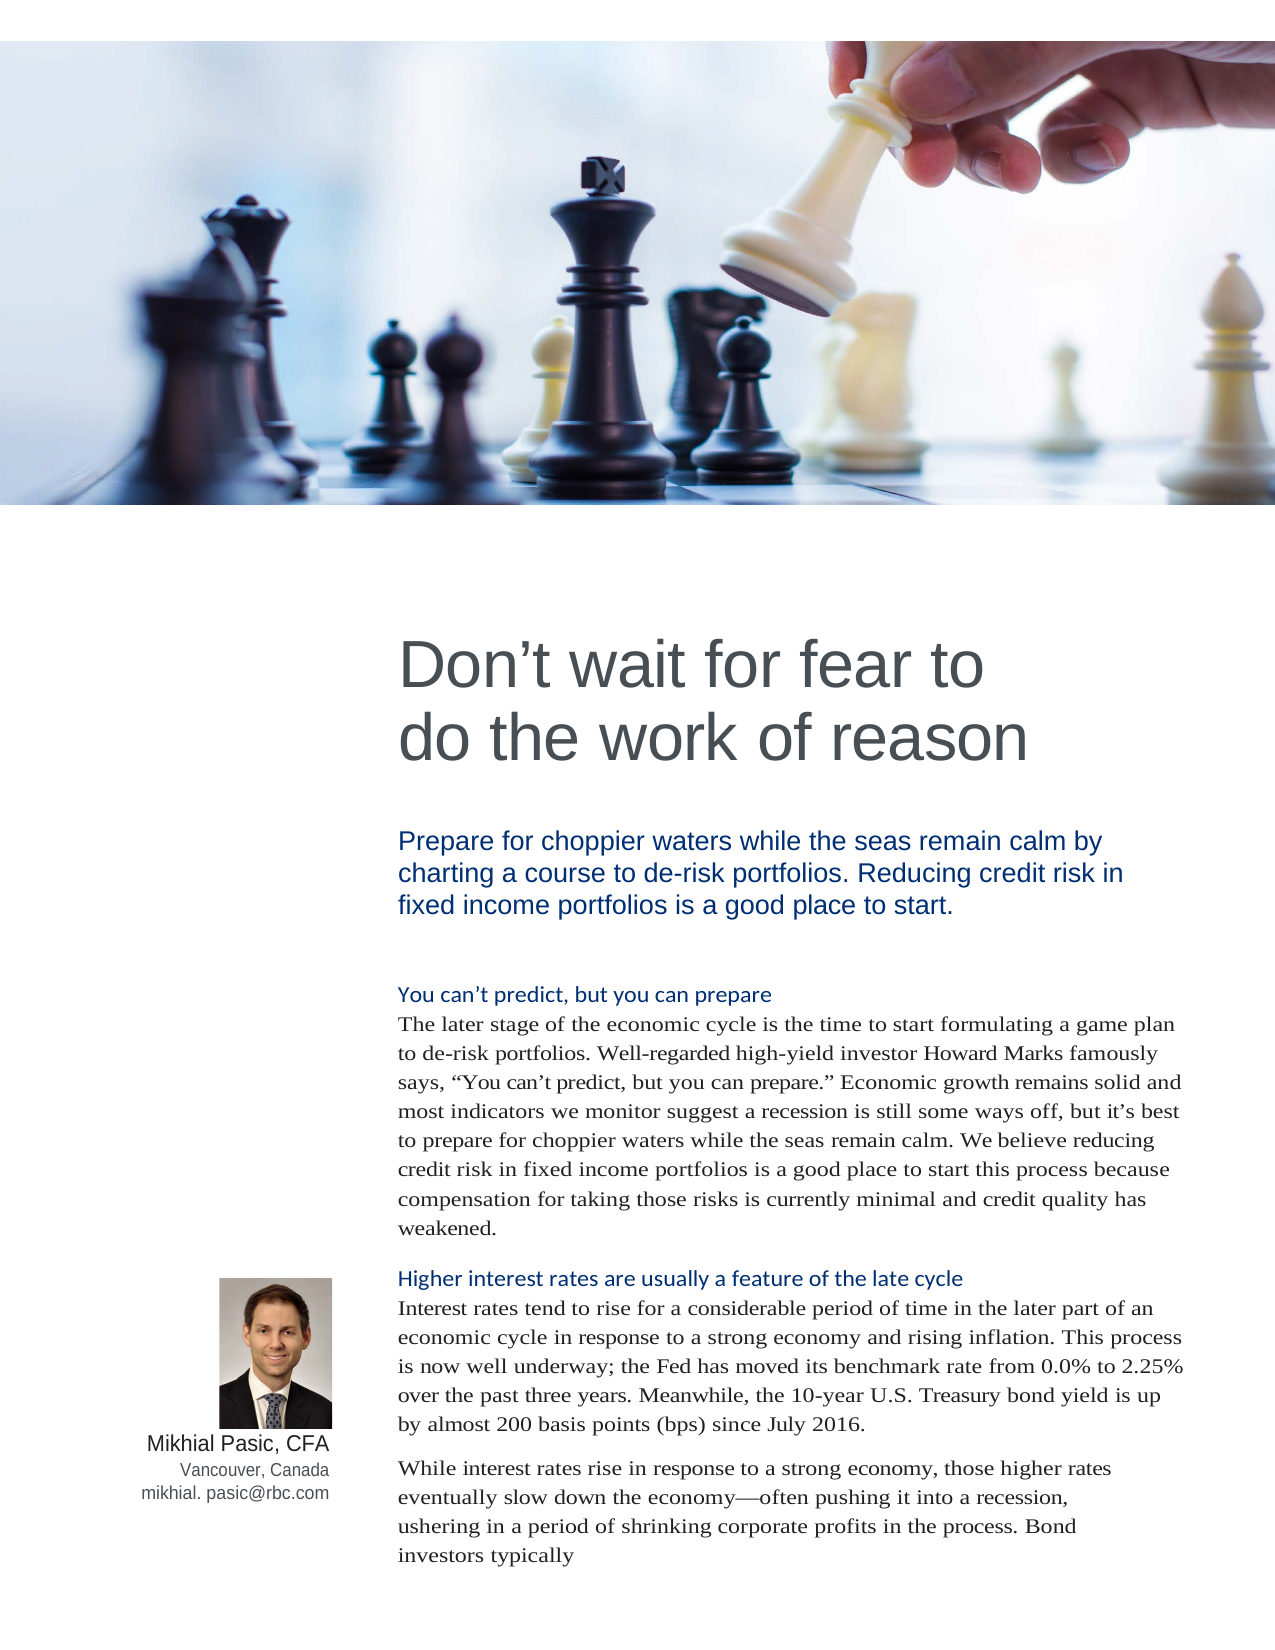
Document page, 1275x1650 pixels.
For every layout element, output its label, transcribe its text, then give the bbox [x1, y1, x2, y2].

picture [0, 41, 1275, 505]
subtitle Prepare for choppier waters while the seas remain calm by charting a course to de-risk portfolios. Reducing credit risk in fixed income portfolios is a good place to start. [398, 824, 1162, 920]
text While interest rates rise in response to a strong economy, those higher rates eventually slow down the economy—often pushing it into a recession, ushering in a period of shrinking corporate profits in the process. Bond investors typically [398, 1456, 1137, 1567]
subtitle You can’t predict, but you can prepare [398, 981, 1275, 1008]
subtitle Higher interest rates are usually a feature of the late cycle [398, 1264, 1275, 1292]
subtitle Don’t wait for fear to do the work of reason [398, 629, 1041, 775]
text The later stage of the economic cycle is the time to start formulating a game plan to de-risk portfolios. Well-regarded high-yield investor Howard Marks famously says, “You can’t predict, but you can prepare.” Economic growth remains solid and most indicators we monitor suggest a recession is still some ways off, but it’s best to prepare for choppier waters while the seas remain calm. We believe reducing credit risk in fixed income portfolios is a good place to start this process because compensation for taking those risks is currently minimal and credit quality has weakened. [398, 1012, 1188, 1239]
picture [219, 1278, 333, 1429]
text Mikhial Pasic, CFA Vancouver, Canada mikhial. pasic@rbc.com [131, 1430, 329, 1504]
text Interest rates tend to rise for a considerable period of time in the later part of an economic cycle in response to a strong economy and rising inflation. This process is now well underway; the Fed has moved its benchmark rate from 0.0% to 2.25% over the past three years. Meanwhile, the 10-year U.S. Treasury bond yield is up by almost 200 basis points (bps) since July 2016. [398, 1296, 1188, 1436]
